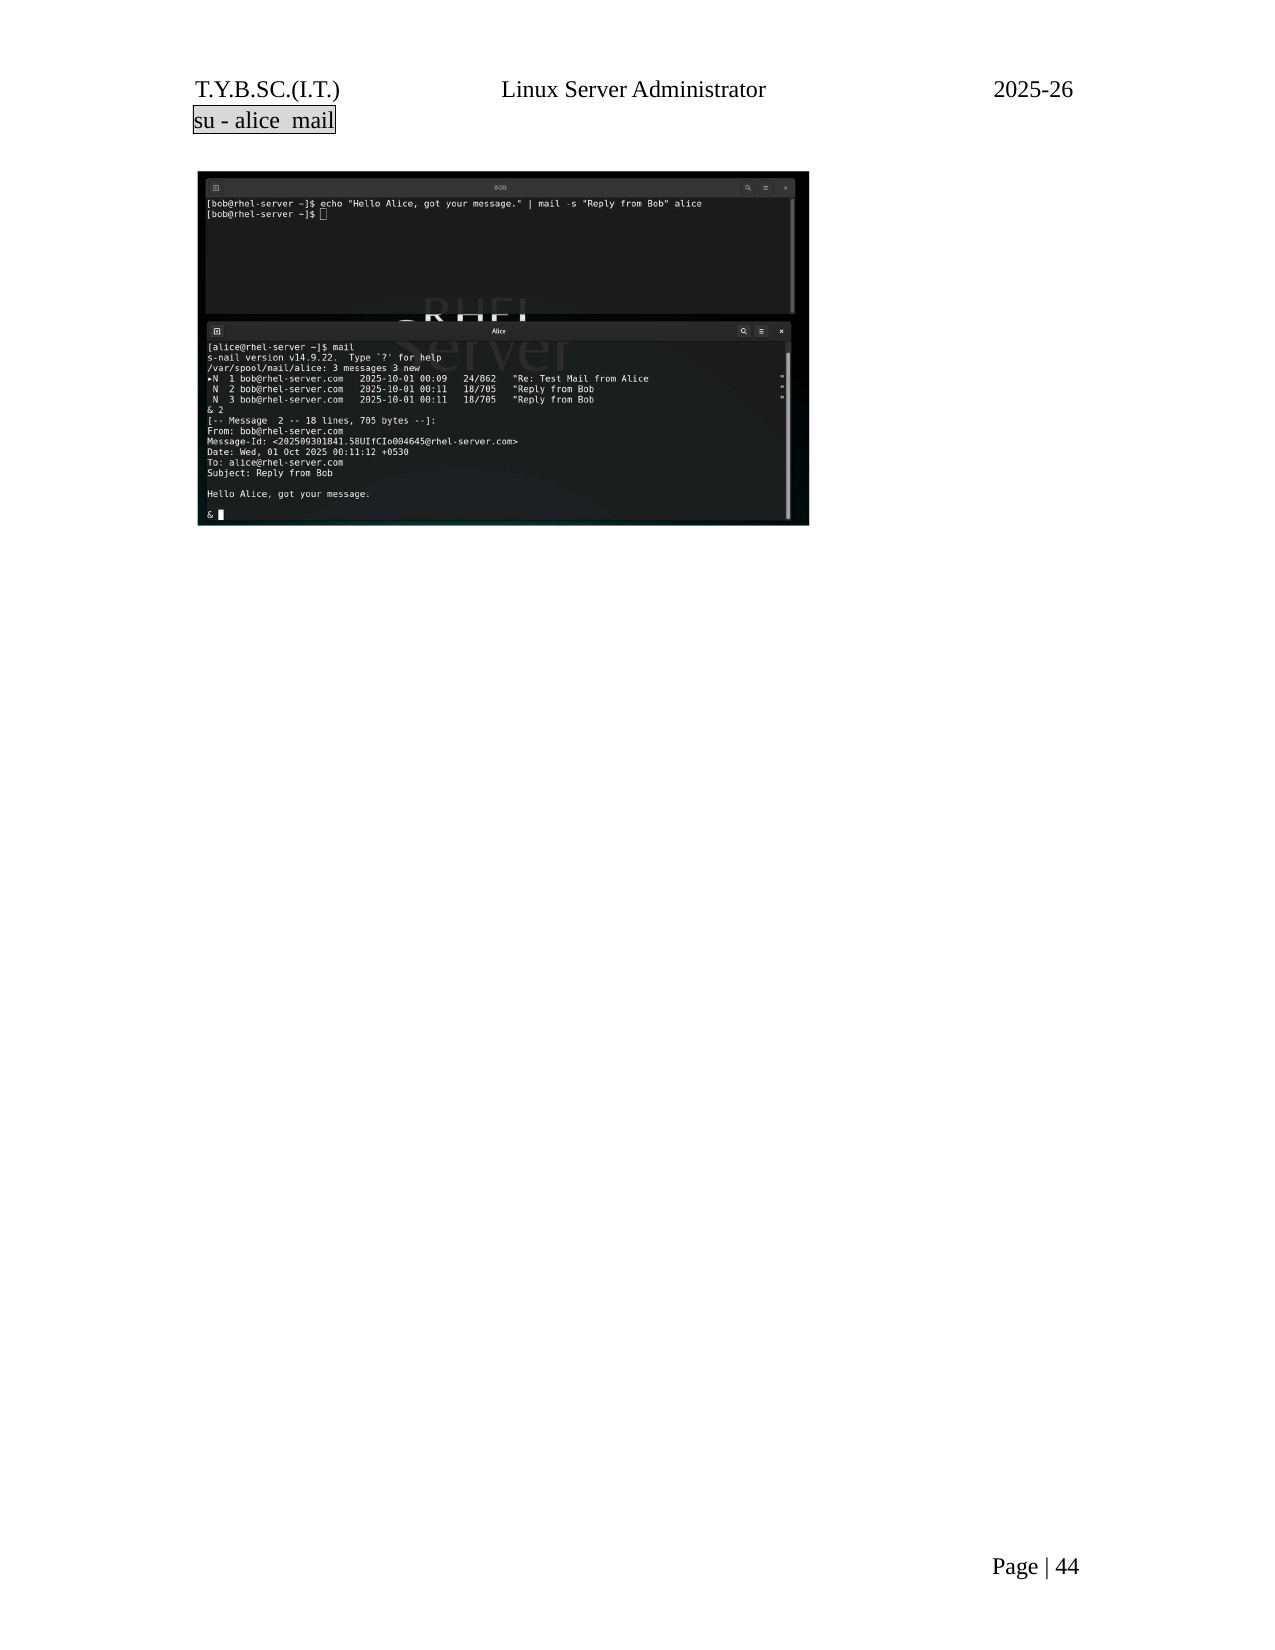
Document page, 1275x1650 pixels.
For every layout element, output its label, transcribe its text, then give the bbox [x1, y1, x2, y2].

text su - alice mail [194, 106, 335, 133]
picture [197, 171, 810, 526]
